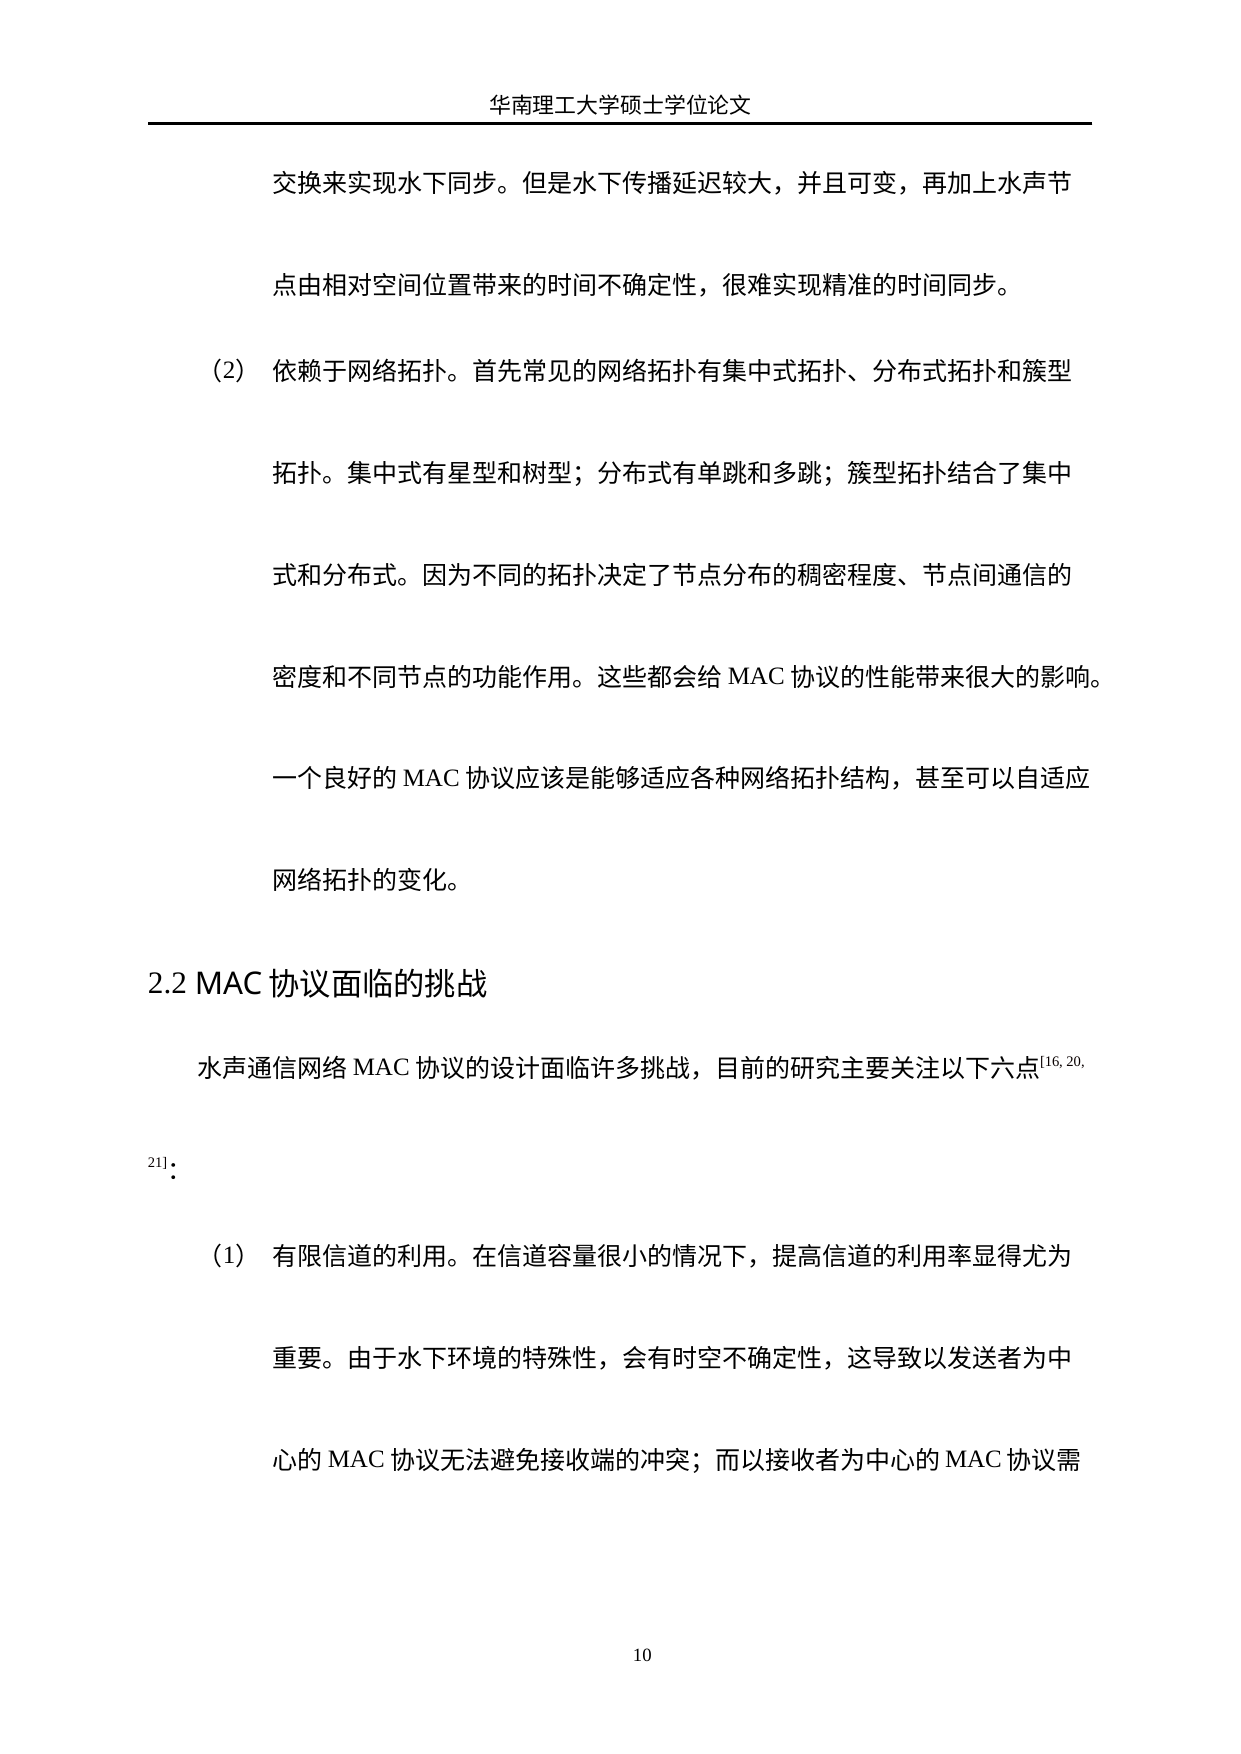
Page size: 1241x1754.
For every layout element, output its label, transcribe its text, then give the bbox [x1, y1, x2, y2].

subtitle 2.2 MAC协议面临的挑战 [148, 948, 1092, 1016]
text 水声通信网络MAC协议的设计面临许多挑战，目前的研究主要关注以下六点[16, 20, 21]： [148, 1033, 1092, 1203]
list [198, 148, 1092, 317]
list 依赖于网络拓扑。首先常见的网络拓扑有集中式拓扑、分布式拓扑和簇型拓扑。集中式有星型和树型；分布式有单跳和多跳；簇型拓扑结合了集中式和分布式。因为不同的拓扑决定了节点分布的稠密程度、节点间通信的密度和不同节点的功能作用。这些都会给MAC协议的性能带来很大的影响。一个良好的MAC协议应该是能够适应各种网络拓扑结构，甚至可以自适应网络拓扑的变化。 [198, 336, 1092, 913]
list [198, 1221, 1092, 1492]
